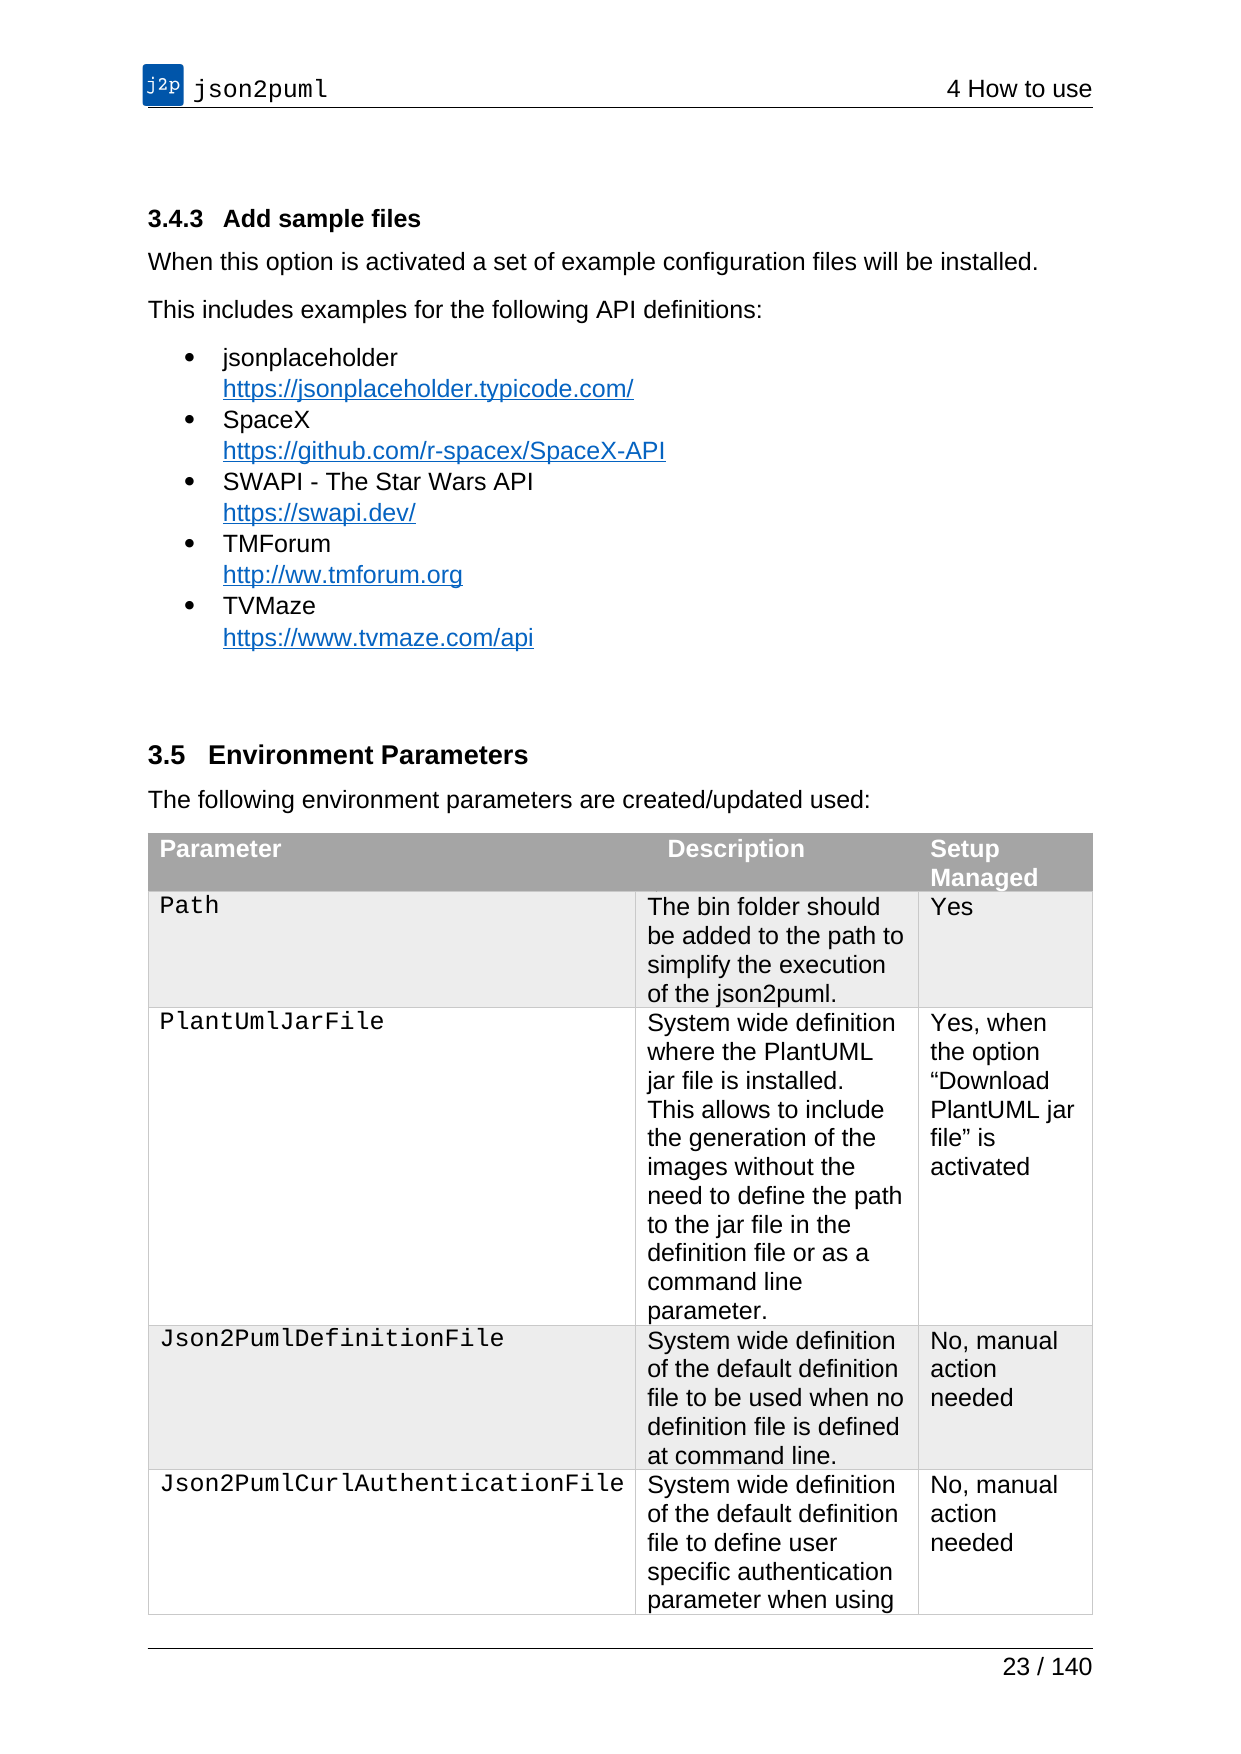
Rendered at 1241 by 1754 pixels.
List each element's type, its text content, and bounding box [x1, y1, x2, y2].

text When this option is activated a set of example configuration files will be installed. [148, 247, 1093, 276]
table_cell System wide definition of the default definition file to be used when no definition file is defined at command line. [636, 1326, 918, 1469]
subtitle Add sample files [148, 204, 1093, 232]
picture [142, 64, 184, 106]
list SWAPI - The Star Wars API https://swapi.dev/ [185, 467, 1093, 527]
text This includes examples for the following API definitions: [148, 295, 1093, 324]
table_cell System wide definition where the PlantUML jar file is installed. This allows to include the generation of the images without the need to define the path to the jar file in the definition file or as a command line parameter. [636, 1008, 918, 1324]
table_cell Path [149, 892, 635, 1007]
table_cell The bin folder should be added to the path to simplify the execution of the json2puml. [636, 892, 918, 1007]
table_cell Yes [919, 892, 1092, 1007]
table_header Parameter [149, 834, 656, 891]
table_cell Json2PumlDefinitionFile [149, 1326, 635, 1469]
subtitle Environment Parameters [148, 739, 1093, 770]
table_cell No, manual action needed [919, 1326, 1092, 1469]
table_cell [636, 1470, 918, 1614]
text The following environment parameters are created/updated used: [148, 785, 1093, 814]
table_cell Json2PumlCurlAuthenticationFile [149, 1470, 635, 1614]
list TMForum http://ww.tmforum.org [185, 529, 1093, 589]
table_cell No, manual action needed [919, 1470, 1092, 1614]
table_header Setup Managed [919, 834, 1092, 891]
list SpaceX https://github.com/r-spacex/SpaceX-API [185, 405, 1093, 465]
list TVMaze https://www.tvmaze.com/api [185, 591, 1093, 651]
list jsonplaceholder https://jsonplaceholder.typicode.com/ [185, 343, 1093, 402]
table_header Description [657, 834, 918, 891]
table_cell Yes, when the option “Download PlantUML jar file” is activated [919, 1008, 1092, 1324]
table_cell PlantUmlJarFile [149, 1008, 635, 1324]
